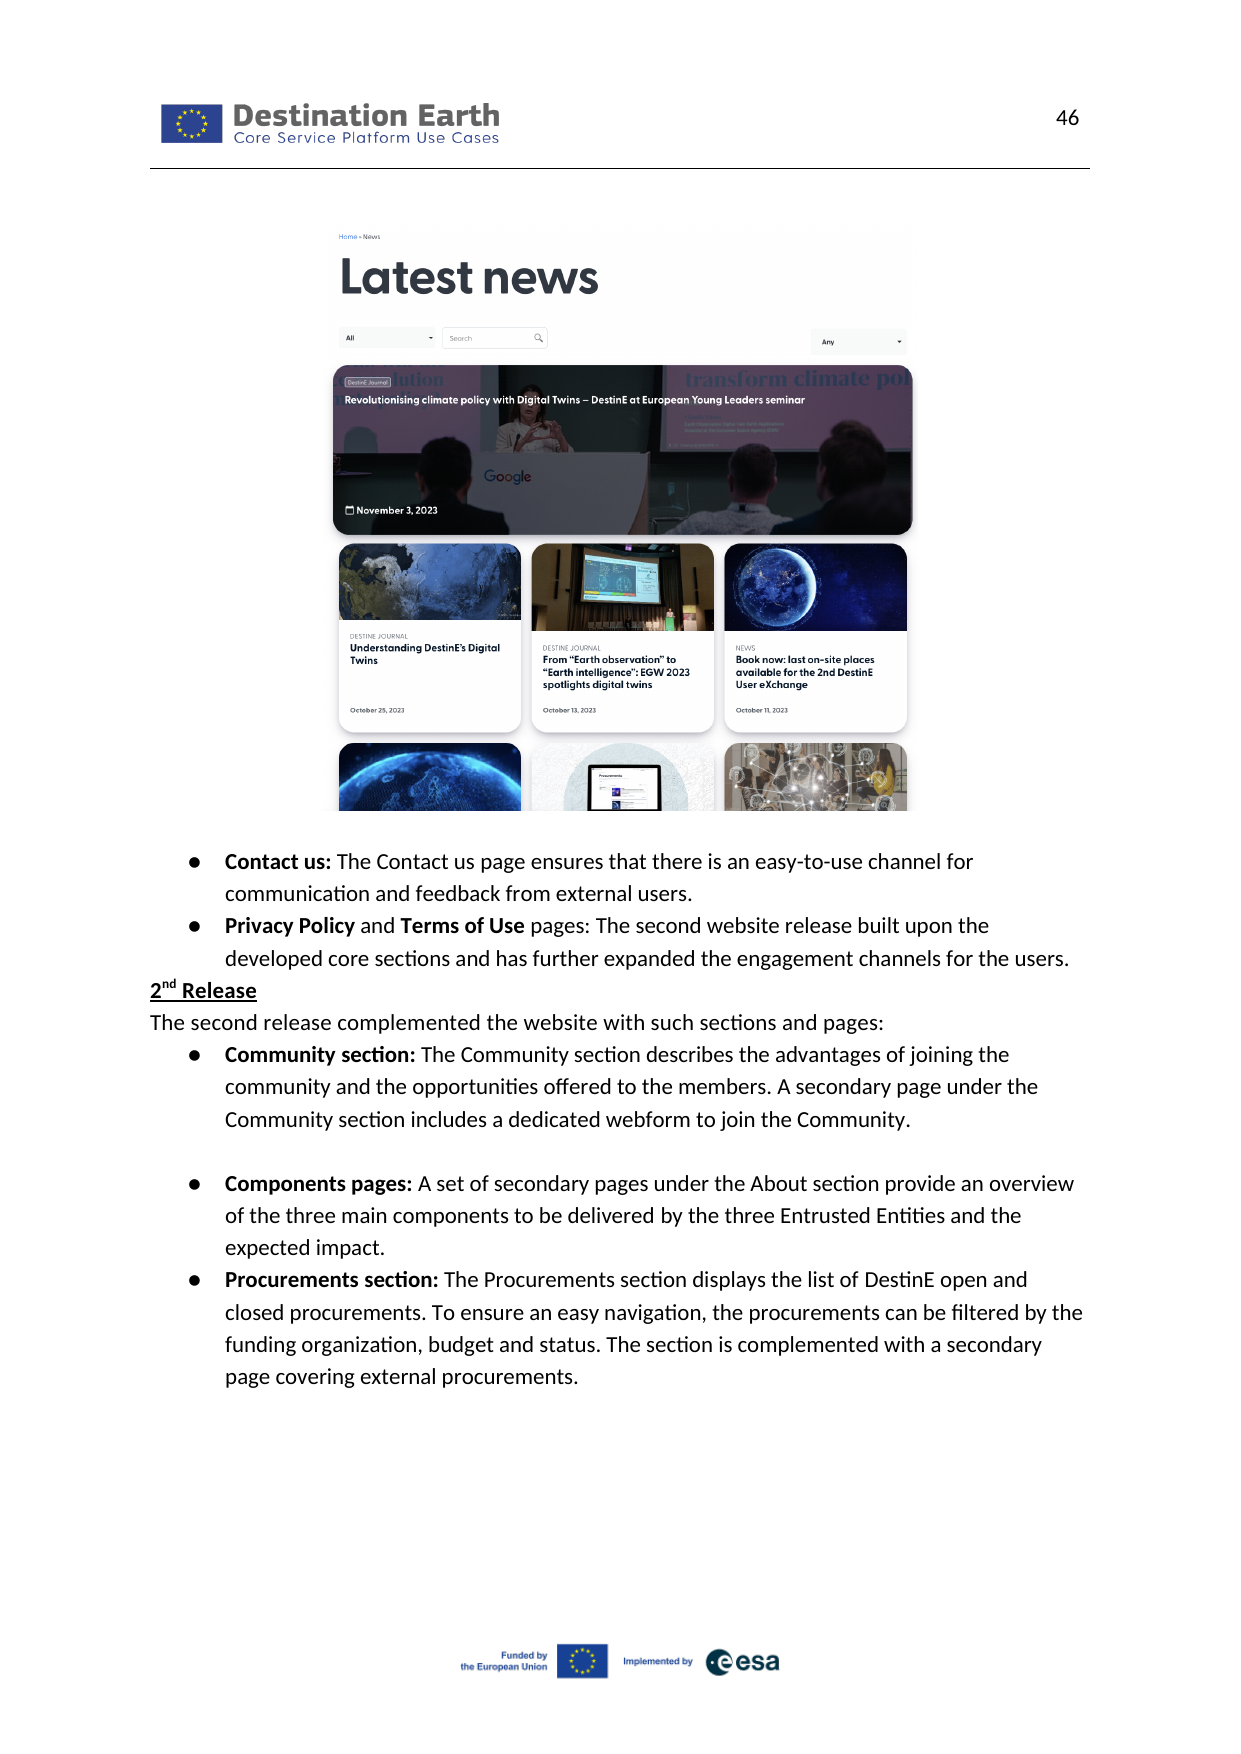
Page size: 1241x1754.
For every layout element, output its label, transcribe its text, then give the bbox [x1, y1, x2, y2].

picture [161, 103, 499, 143]
list Privacy Policy and Terms of Use pages: The second website release built upon the developed core sections and has further expanded the engagement channels for the users. [187, 912, 1090, 972]
text 2nd Release [150, 976, 1090, 1004]
list Components pages: A set of secondary pages under the About section provide an overview of the three main components to be delivered by the three Entrusted Entities and the expected impact. [187, 1169, 1090, 1261]
picture [452, 1636, 788, 1686]
list Community section: The Community section describes the advantages of joining the community and the opportunities offered to the members. A secondary page under the Community section includes a dedicated webform to join the Community. [187, 1040, 1090, 1133]
picture [322, 225, 918, 811]
list Contact us: The Contact us page ensures that there is an easy-to-use channel for communication and feedback from external users. [187, 847, 1090, 907]
text The second release complemented the website with such sections and pages: [150, 1008, 1090, 1036]
list Procurements section: The Procurements section displays the list of DestinE open and closed procurements. To ensure an easy navigation, the procurements can be filtered by the funding organization, budget and status. The section is complemented with a secondary page covering external procurements. [187, 1266, 1090, 1390]
